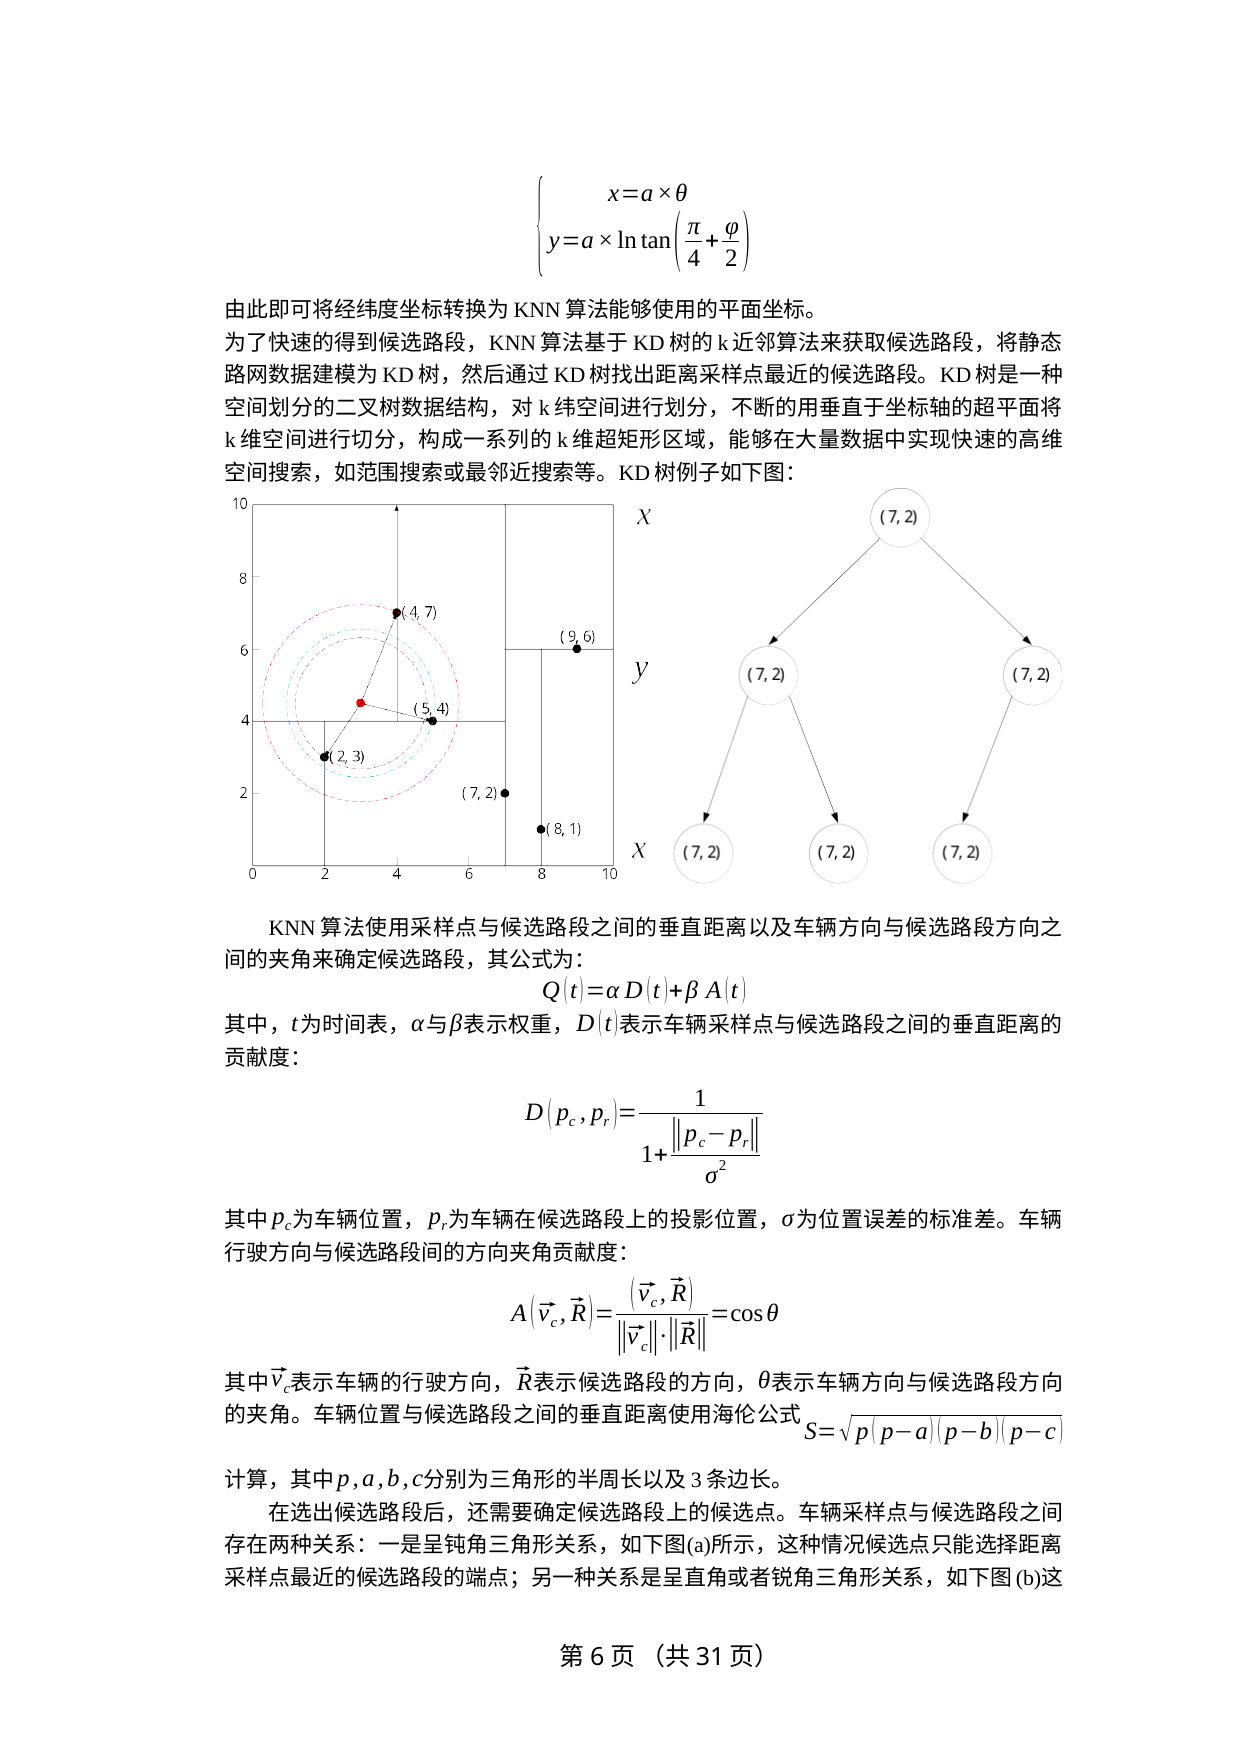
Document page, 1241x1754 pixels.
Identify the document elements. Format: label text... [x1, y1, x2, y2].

text 其中表示车辆的行驶方向，表示候选路段的方向，表示车辆方向与候选路段方向的夹角。车辆位置与候选路段之间的垂直距离使用海伦公式计算，其中分别为三角形的半周长以及3条边长。 [224, 1364, 1063, 1494]
text 为了快速的得到候选路段，KNN算法基于KD树的k近邻算法来获取候选路段，将静态路网数据建模为KD树，然后通过KD树找出距离采样点最近的候选路段。KD树是一种空间划分的二叉树数据结构，对k纬空间进行划分，不断的用垂直于坐标轴的超平面将k维空间进行切分，构成一系列的k维超矩形区域，能够在大量数据中实现快速的高维空间搜索，如范围搜索或最邻近搜索等。KD树例子如下图： [224, 324, 1063, 487]
text 其中为车辆位置，为车辆在候选路段上的投影位置，为位置误差的标准差。车辆行驶方向与候选路段间的方向夹角贡献度： [224, 1202, 1063, 1267]
text 由此即可将经纬度坐标转换为KNN算法能够使用的平面坐标。 [224, 292, 1063, 324]
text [224, 1494, 1063, 1592]
text KNN算法使用采样点与候选路段之间的垂直距离以及车辆方向与候选路段方向之间的夹角来确定候选路段，其公式为： [224, 909, 1063, 974]
text 其中，为时间表，与表示权重，表示车辆采样点与候选路段之间的垂直距离的贡献度： [224, 1007, 1063, 1072]
